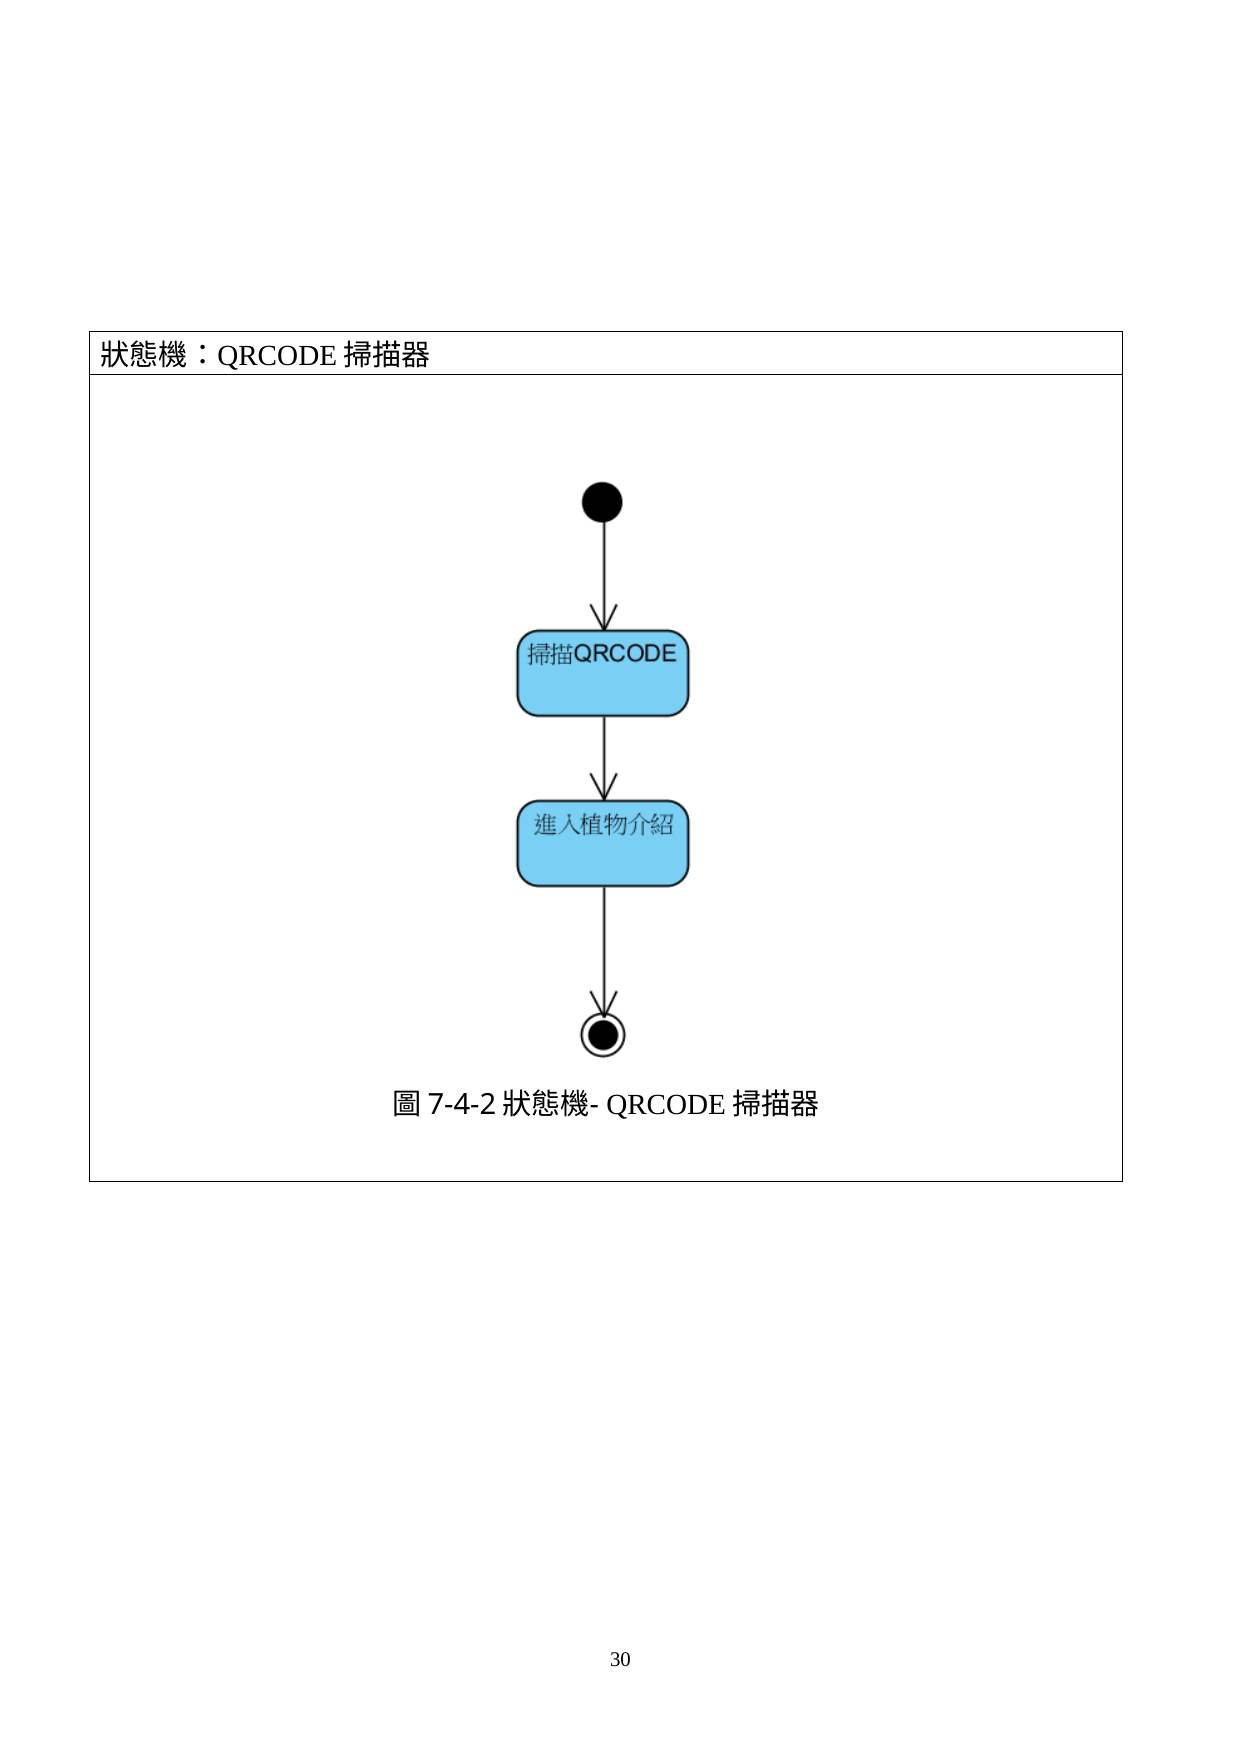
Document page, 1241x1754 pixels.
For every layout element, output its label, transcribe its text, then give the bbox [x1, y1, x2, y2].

table_cell 圖7-4-2狀態機- QRCODE掃描器 [90, 375, 1122, 1181]
table_header 狀態機：QRCODE掃描器 [90, 332, 1122, 374]
